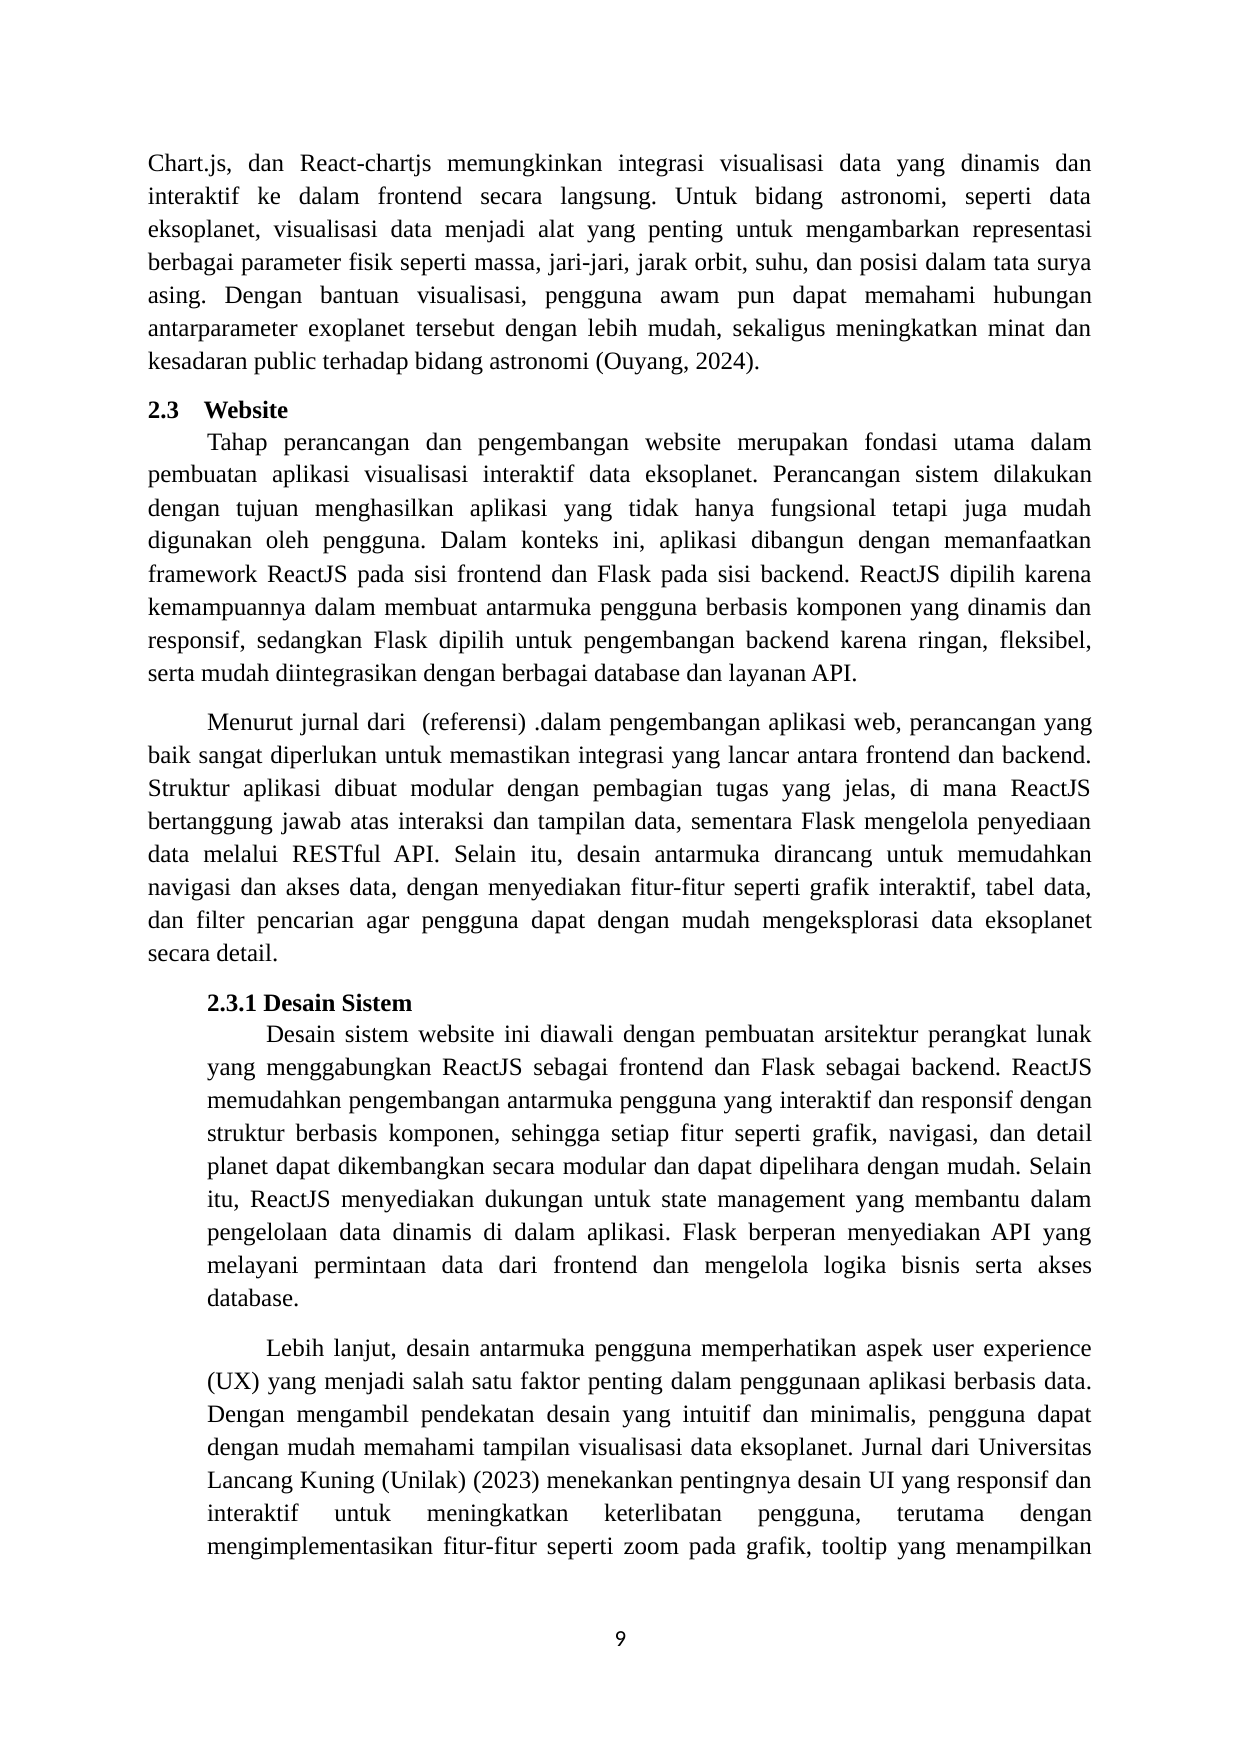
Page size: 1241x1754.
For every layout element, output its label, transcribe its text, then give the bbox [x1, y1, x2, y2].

subtitle 2.3.1 Desain Sistem [207, 988, 1092, 1017]
text Desain sistem website ini diawali dengan pembuatan arsitektur perangkat lunak yang menggabungkan ReactJS sebagai frontend dan Flask sebagai backend. ReactJS memudahkan pengembangan antarmuka pengguna yang interaktif dan responsif dengan struktur berbasis komponen, sehingga setiap fitur seperti grafik, navigasi, dan detail planet dapat dikembangkan secara modular dan dapat dipelihara dengan mudah. Selain itu, ReactJS menyediakan dukungan untuk state management yang membantu dalam pengelolaan data dinamis di dalam aplikasi. Flask berperan menyediakan API yang melayani permintaan data dari frontend dan mengelola logika bisnis serta akses database. [207, 1019, 1092, 1312]
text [148, 148, 1092, 374]
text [207, 1333, 1092, 1560]
text Tahap perancangan dan pengembangan website merupakan fondasi utama dalam pembuatan aplikasi visualisasi interaktif data eksoplanet. Perancangan sistem dilakukan dengan tujuan menghasilkan aplikasi yang tidak hanya fungsional tetapi juga mudah digunakan oleh pengguna. Dalam konteks ini, aplikasi dibangun dengan memanfaatkan framework ReactJS pada sisi frontend dan Flask pada sisi backend. ReactJS dipilih karena kemampuannya dalam membuat antarmuka pengguna berbasis komponen yang dinamis dan responsif, sedangkan Flask dipilih untuk pengembangan backend karena ringan, fleksibel, serta mudah diintegrasikan dengan berbagai database dan layanan API. [148, 427, 1092, 686]
subtitle 2.3 Website [148, 396, 1092, 424]
text Menurut jurnal dari .dalam pengembangan aplikasi web, perancangan yang baik sangat diperlukan untuk memastikan integrasi yang lancar antara frontend dan backend. Struktur aplikasi dibuat modular dengan pembagian tugas yang jelas, di mana ReactJS bertanggung jawab atas interaksi dan tampilan data, sementara Flask mengelola penyediaan data melalui RESTful API. Selain itu, desain antarmuka dirancang untuk memudahkan navigasi dan akses data, dengan menyediakan fitur-fitur seperti grafik interaktif, tabel data, dan filter pencarian agar pengguna dapat dengan mudah mengeksplorasi data eksoplanet secara detail. [148, 707, 1092, 967]
